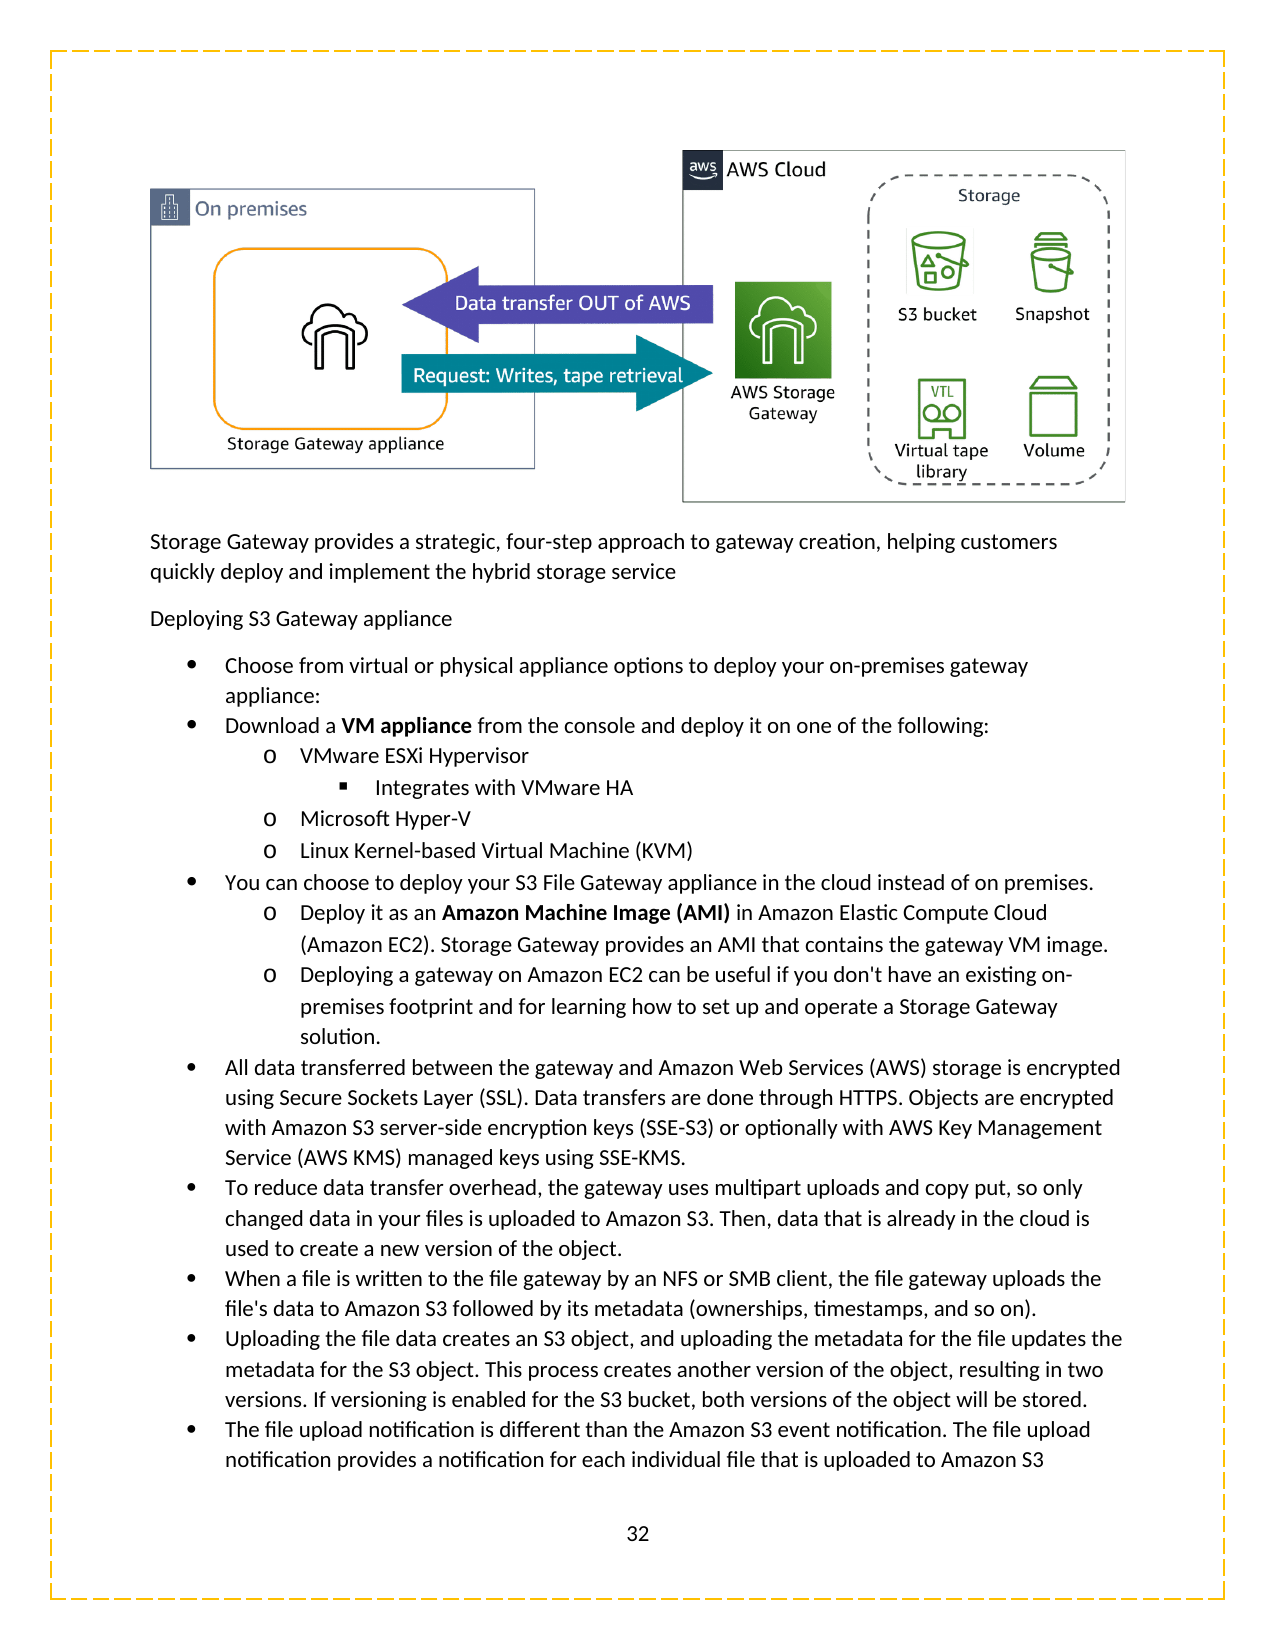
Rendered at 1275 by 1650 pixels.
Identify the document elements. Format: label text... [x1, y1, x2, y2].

text Storage Gateway provides a strategic, four-step approach to gateway creation, helping customers quickly deploy and implement the hybrid storage service [150, 527, 1125, 585]
list Microsoft Hyper-V [262, 804, 1125, 833]
list To reduce data transfer overhead, the gateway uses multipart uploads and copy put, so only changed data in your files is uploaded to Amazon S3. Then, data that is already in the cloud is used to create a new version of the object. [187, 1173, 1125, 1262]
list Choose from virtual or physical appliance options to deploy your on-premises gateway appliance: [187, 651, 1125, 709]
list Integrates with VMware HA [337, 773, 1125, 801]
list When a file is written to the file gateway by an NFS or SMB client, the file gateway uploads the file's data to Amazon S3 followed by its metadata (ownerships, timestamps, and so on). [187, 1264, 1125, 1322]
list All data transferred between the gateway and Amazon Web Services (AWS) storage is encrypted using Secure Sockets Layer (SSL). Data transfers are done through HTTPS. Objects are encrypted with Amazon S3 server-side encryption keys (SSE-S3) or optionally with AWS Key Management Service (AWS KMS) managed keys using SSE-KMS. [187, 1053, 1125, 1171]
picture [150, 150, 1125, 508]
list Deploying a gateway on Amazon EC2 can be useful if you don't have an existing on-premises footprint and for learning how to set up and operate a Storage Gateway solution. [262, 960, 1125, 1050]
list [187, 1415, 1125, 1473]
list Linux Kernel-based Virtual Machine (KVM) [262, 836, 1125, 866]
text Deploying S3 Gateway appliance [150, 604, 1125, 632]
list Download a VM appliance from the console and deploy it on one of the following: [187, 711, 1125, 739]
list Uploading the file data creates an S3 object, and uploading the metadata for the file updates the metadata for the S3 object. This process creates another version of the object, resulting in two versions. If versioning is enabled for the S3 bucket, both versions of the object will be stored. [187, 1324, 1125, 1413]
list Deploy it as an Amazon Machine Image (AMI) in Amazon Elastic Compute Cloud (Amazon EC2). Storage Gateway provides an AMI that contains the gateway VM image. [262, 898, 1125, 958]
list You can choose to deploy your S3 File Gateway appliance in the cloud instead of on premises. [187, 868, 1125, 896]
list VMware ESXi Hypervisor [262, 741, 1125, 771]
